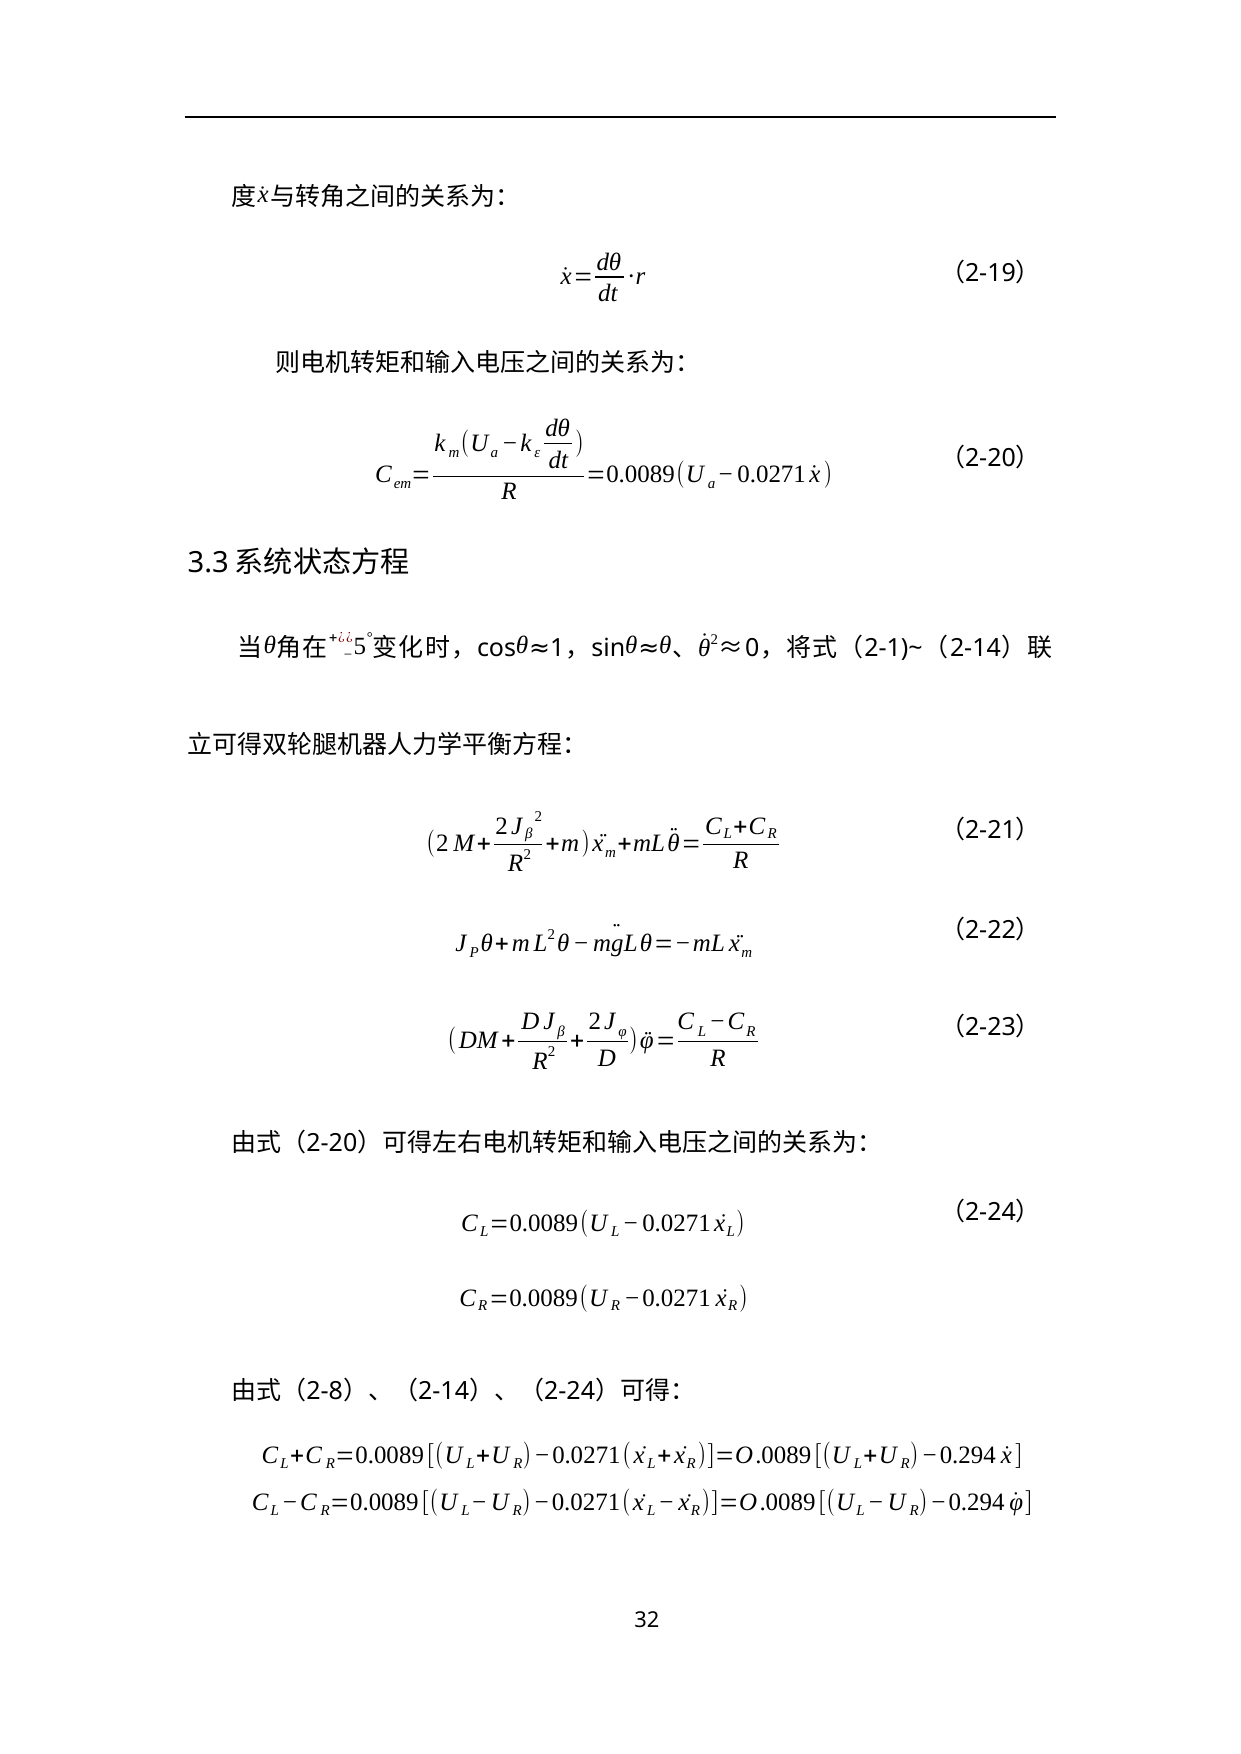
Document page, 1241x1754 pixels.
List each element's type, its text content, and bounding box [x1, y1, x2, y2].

text （2-19） [187, 245, 1053, 310]
text 3.3系统状态方程 [187, 527, 1053, 592]
text （2-23） [187, 992, 1053, 1090]
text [231, 162, 1053, 227]
text 当角在变化时，cos≈1，sin≈、≈0，将式（2-1)~（2-14）联立可得双轮腿机器人力学平衡方程： [187, 613, 1053, 776]
text （2-24） [187, 1191, 1053, 1256]
text （2-21） [187, 794, 1053, 891]
text （2-20） [187, 411, 1053, 509]
text 则电机转矩和输入电压之间的关系为： [231, 328, 1053, 393]
text 由式（2-8）、（2-14）、（2-24）可得： [187, 1356, 1053, 1421]
text （2-22） [187, 909, 1053, 974]
text 由式（2-20）可得左右电机转矩和输入电压之间的关系为： [187, 1108, 1053, 1173]
